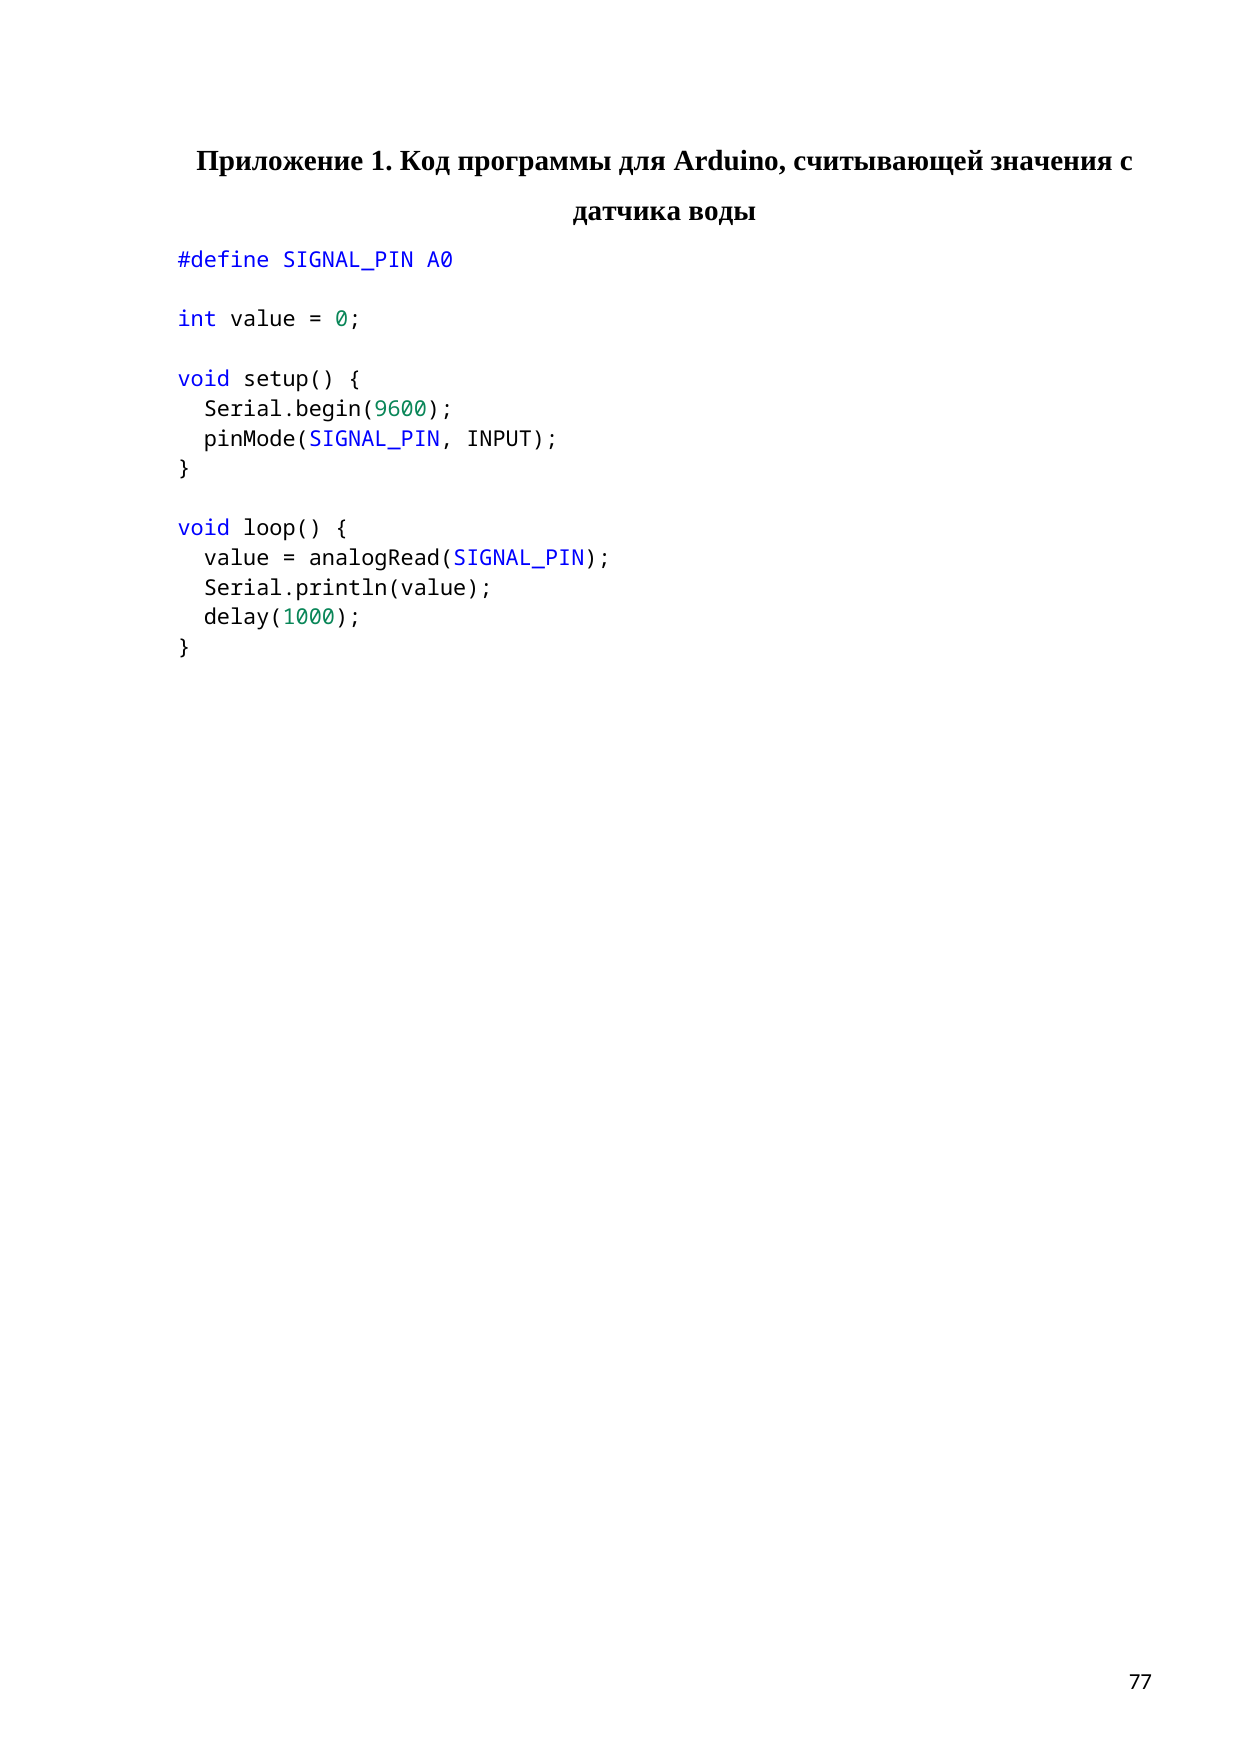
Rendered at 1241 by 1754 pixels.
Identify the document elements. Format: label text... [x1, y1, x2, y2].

text Serial.println(value); [177, 571, 1152, 601]
text pinMode(SIGNAL_PIN, INPUT); [177, 422, 1152, 452]
text void setup() { [177, 363, 1152, 393]
text delay(1000); [177, 601, 1152, 631]
text void loop() { [177, 512, 1152, 542]
text } [177, 631, 1152, 661]
text Приложение 1. Код программы для Arduino, считывающей значения с датчика воды [177, 143, 1152, 227]
text #define SIGNAL_PIN A0 [177, 244, 1152, 273]
text int value = 0; [177, 303, 1152, 333]
text Serial.begin(9600); [177, 393, 1152, 422]
text value = analogRead(SIGNAL_PIN); [177, 542, 1152, 571]
text } [177, 452, 1152, 482]
